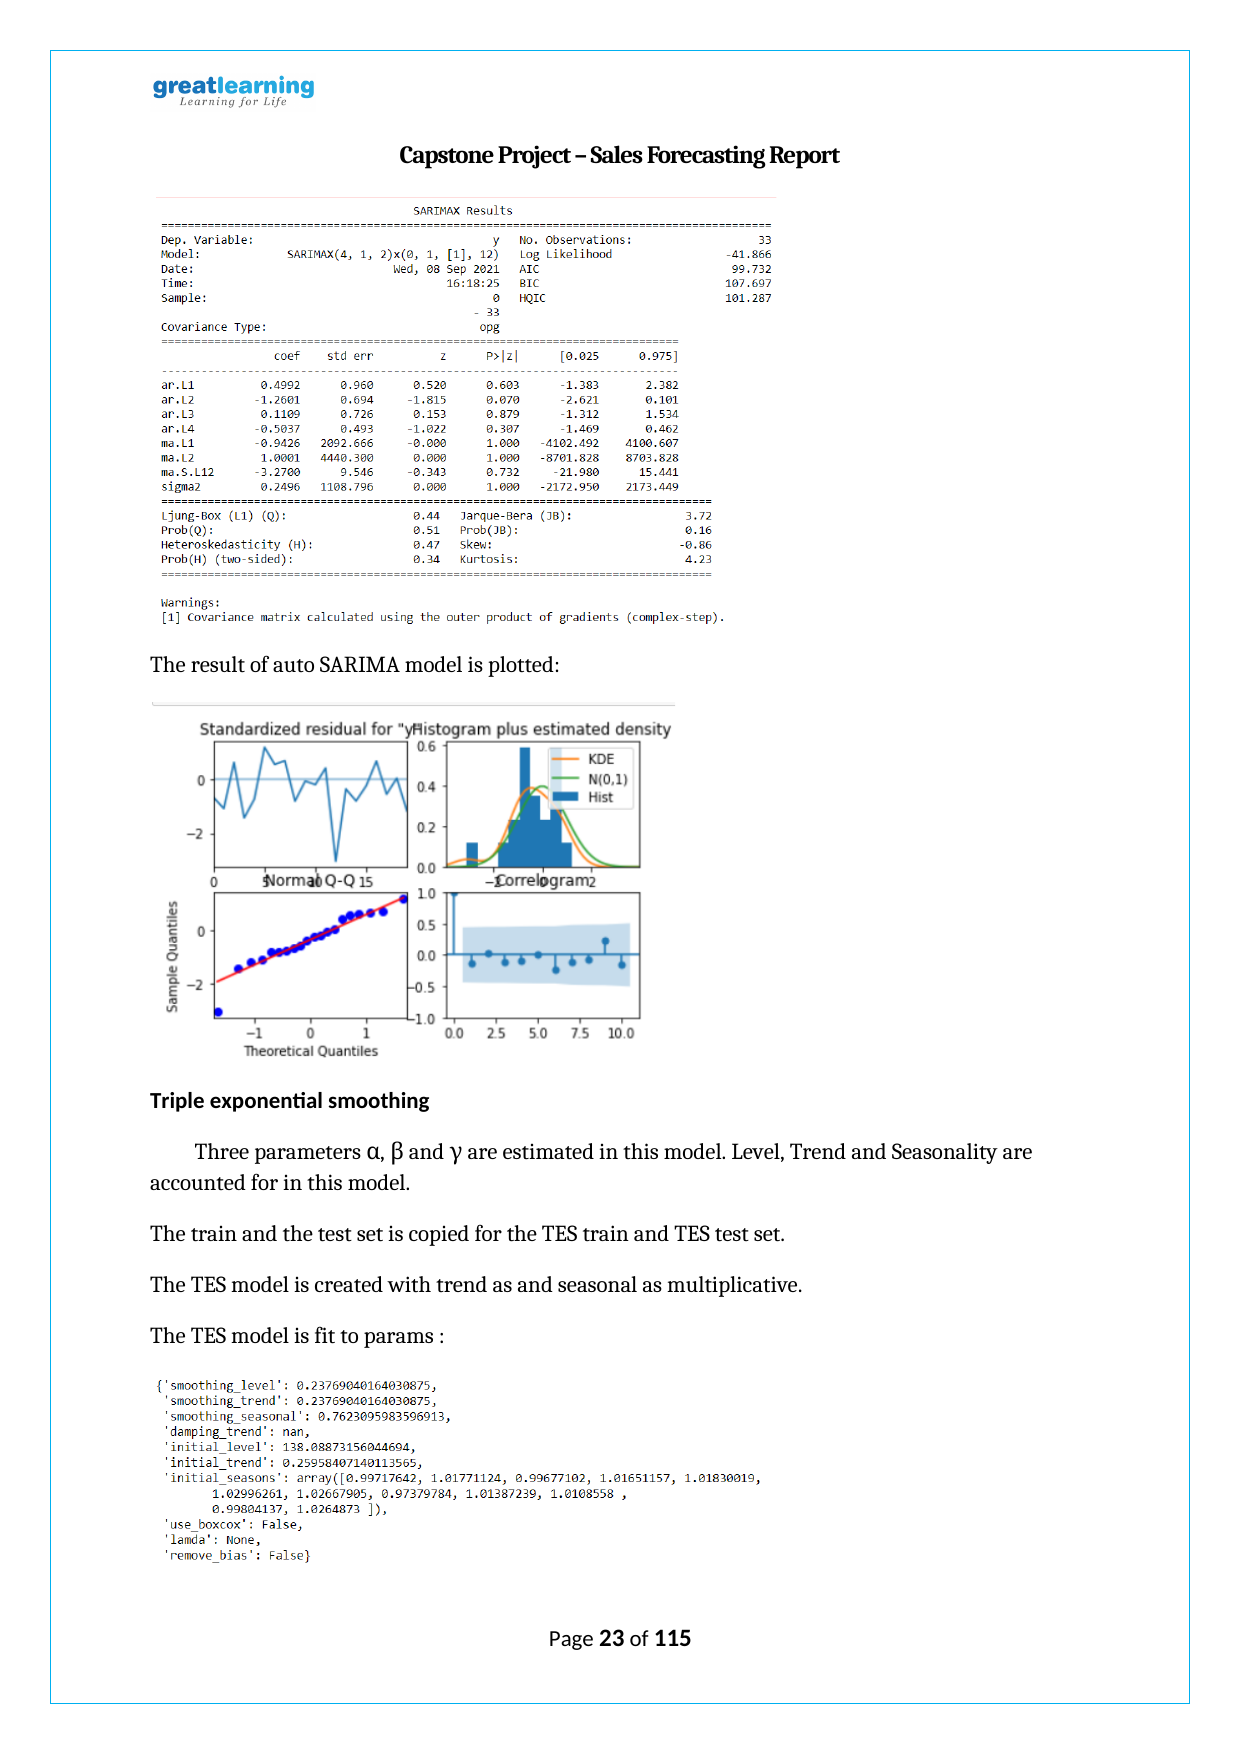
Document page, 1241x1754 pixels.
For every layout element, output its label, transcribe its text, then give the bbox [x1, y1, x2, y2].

text The result of auto SARIMA model is plotted: [150, 651, 1090, 678]
picture [150, 1373, 762, 1565]
text Triple exponential smoothing [150, 1086, 1090, 1114]
text The train and the test set is copied for the TES train and TES test set. [150, 1220, 1090, 1247]
text Three parameters α, β and γ are estimated in this model. Level, Trend and Seasonality are accounted for in this model. [150, 1139, 1090, 1196]
picture [150, 73, 316, 112]
picture [150, 197, 777, 627]
picture [150, 702, 675, 1062]
text The TES model is created with trend as and seasonal as multiplicative. [150, 1271, 1090, 1298]
text The TES model is fit to params : [150, 1322, 1090, 1349]
